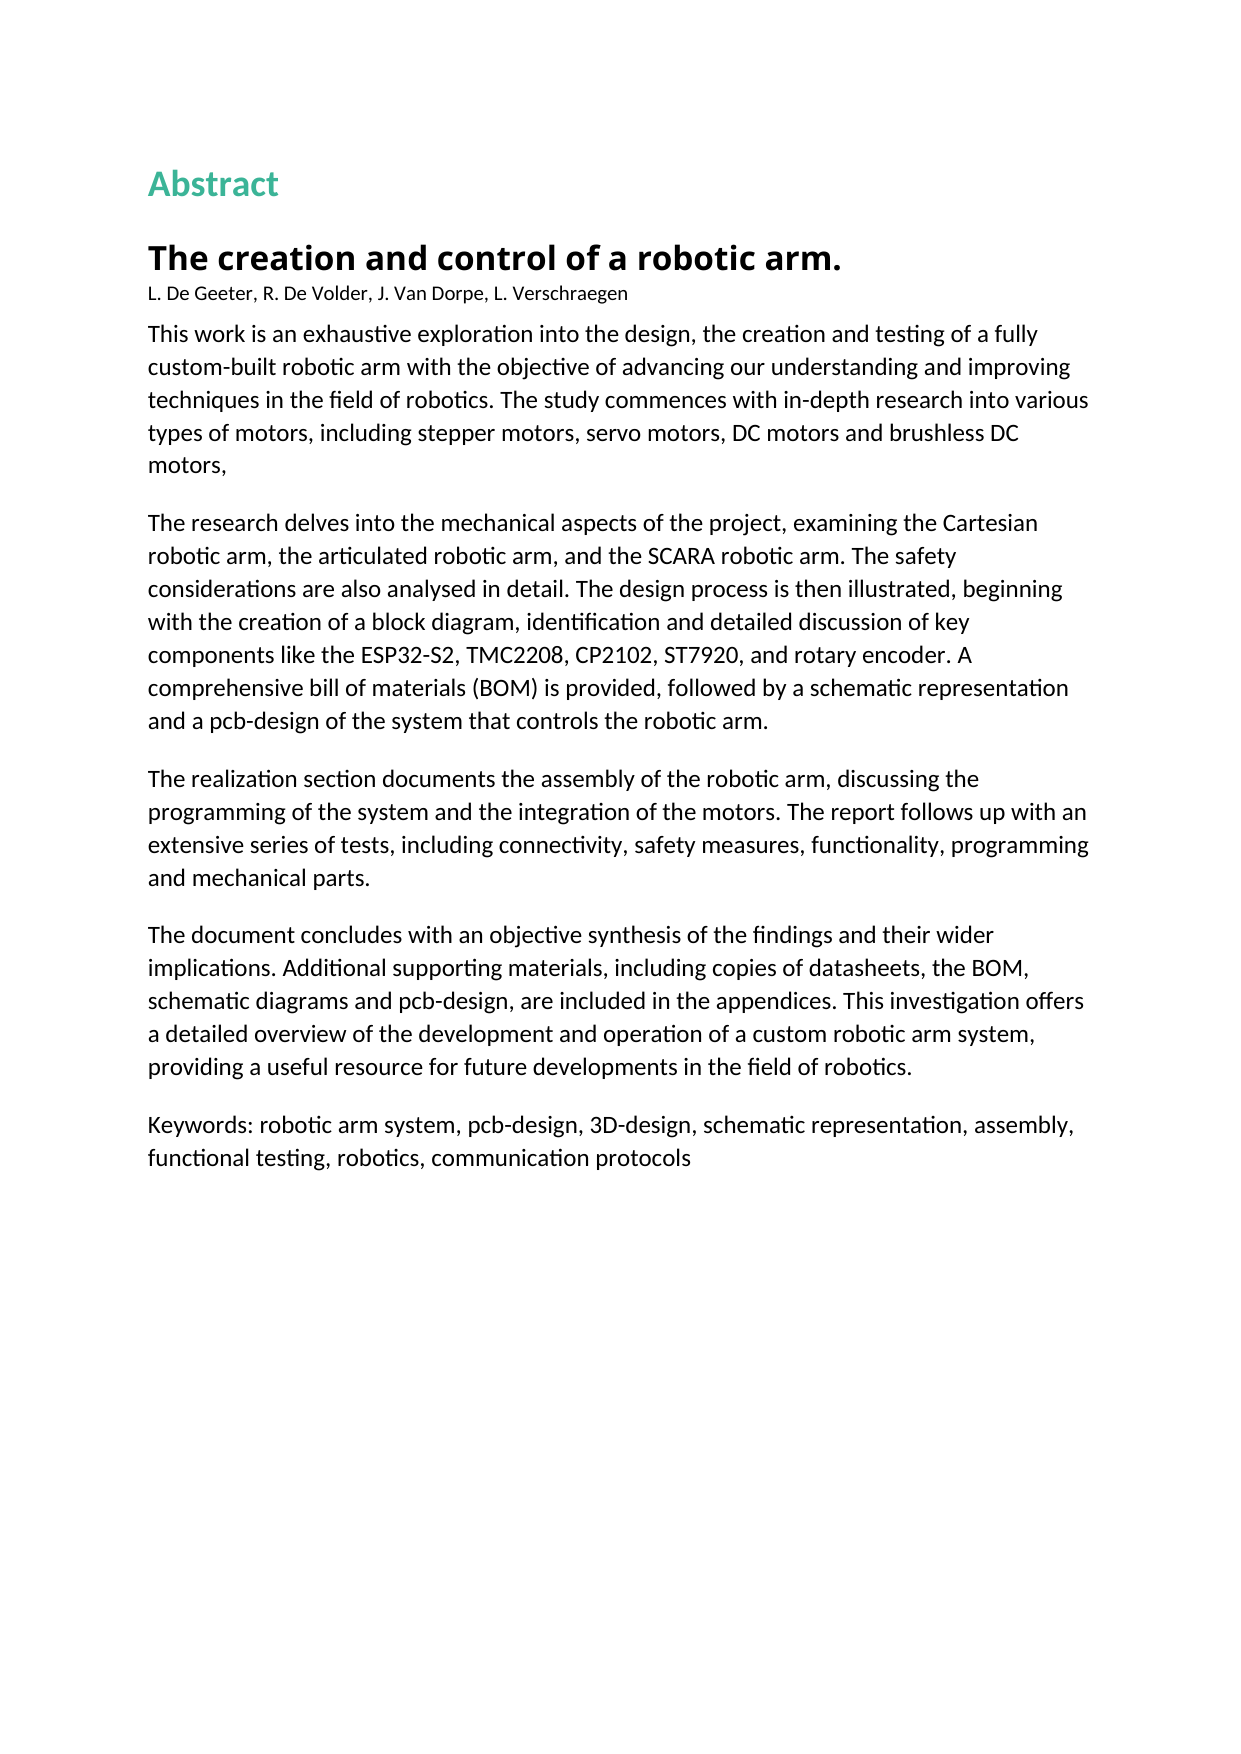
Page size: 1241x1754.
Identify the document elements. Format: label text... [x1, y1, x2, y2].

text The document concludes with an objective synthesis of the findings and their wider implications. Additional supporting materials, including copies of datasheets, the BOM, schematic diagrams and pcb-design, are included in the appendices. This investigation offers a detailed overview of the development and operation of a custom robotic arm system, providing a useful resource for future developments in the field of robotics. [148, 919, 1093, 1082]
text Keywords: robotic arm system, pcb-design, 3D-design, schematic representation, assembly, functional testing, robotics, communication protocols [148, 1109, 1093, 1173]
text The research delves into the mechanical aspects of the project, examining the Cartesian robotic arm, the articulated robotic arm, and the SCARA robotic arm. The safety considerations are also analysed in detail. The design process is then illustrated, beginning with the creation of a block diagram, identification and detailed discussion of key components like the ESP32-S2, TMC2208, CP2102, ST7920, and rotary encoder. A comprehensive bill of materials (BOM) is provided, followed by a schematic representation and a pcb-design of the system that controls the robotic arm. [148, 507, 1093, 736]
text The realization section documents the assembly of the robotic arm, discussing the programming of the system and the integration of the motors. The report follows up with an extensive series of tests, including connectivity, safety measures, functionality, programming and mechanical parts. [148, 763, 1093, 892]
text The creation and control of a robotic arm. [148, 234, 1093, 280]
text This work is an exhaustive exploration into the design, the creation and testing of a fully custom-built robotic arm with the objective of advancing our understanding and improving techniques in the field of robotics. The study commences with in-depth research into various types of motors, including stepper motors, servo motors, DC motors and brushless DC motors, [148, 318, 1093, 480]
text Abstract [148, 160, 1093, 206]
text L. De Geeter, R. De Volder, J. Van Dorpe, L. Verschraegen [148, 280, 1093, 305]
